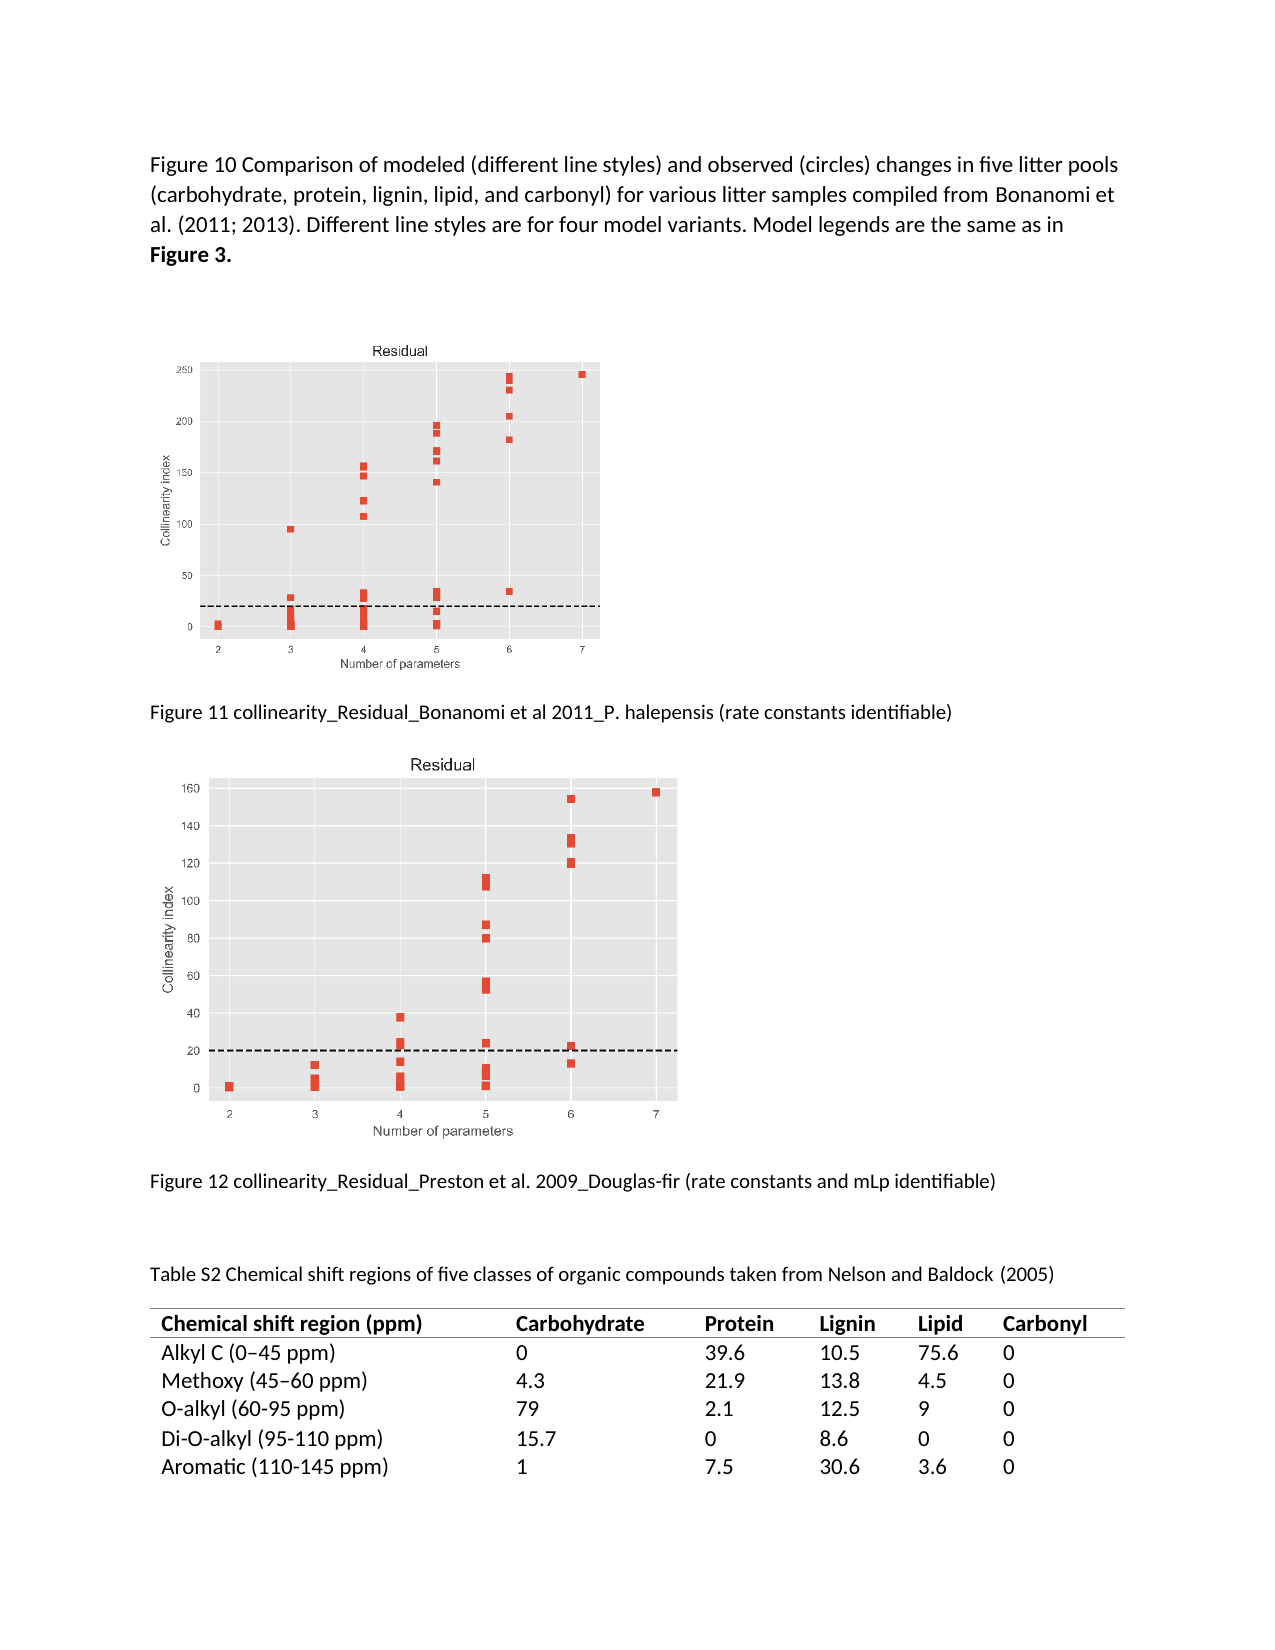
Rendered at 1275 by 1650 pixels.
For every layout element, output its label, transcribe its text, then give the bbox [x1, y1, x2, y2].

picture [150, 745, 690, 1150]
table_cell 0 [907, 1424, 992, 1452]
table_cell O-alkyl (60-95 ppm) [150, 1394, 504, 1424]
table_cell 3.6 [907, 1452, 992, 1481]
table_header Protein [693, 1309, 808, 1337]
table_header Chemical shift region (ppm) [150, 1309, 504, 1337]
picture [150, 334, 611, 680]
table_cell 0 [992, 1366, 1125, 1394]
table_cell Aromatic (110-145 ppm) [150, 1452, 504, 1481]
table_cell 21.9 [693, 1366, 808, 1394]
table_cell 30.6 [808, 1452, 907, 1481]
table_header Lignin [808, 1309, 907, 1337]
table_cell 0 [992, 1338, 1125, 1366]
table_cell 0 [992, 1452, 1125, 1481]
table_cell 15.7 [505, 1424, 693, 1452]
table_cell 9 [907, 1394, 992, 1424]
table_cell 12.5 [808, 1394, 907, 1424]
table_cell 4.3 [505, 1366, 693, 1394]
table_cell Alkyl C (0–45 ppm) [150, 1338, 504, 1366]
table_cell 39.6 [693, 1338, 808, 1366]
table_cell 2.1 [693, 1394, 808, 1424]
table_cell 8.6 [808, 1424, 907, 1452]
table_cell 79 [505, 1394, 693, 1424]
table_cell 13.8 [808, 1366, 907, 1394]
table_cell 0 [693, 1424, 808, 1452]
table_header Carbohydrate [505, 1309, 693, 1337]
table_header Carbonyl [992, 1309, 1125, 1337]
table_cell Di-O-alkyl (95-110 ppm) [150, 1424, 504, 1452]
text Table S2 Chemical shift regions of five classes of organic compounds taken from Nelson and Baldock (2005) [150, 1261, 1125, 1287]
table_cell Methoxy (45–60 ppm) [150, 1366, 504, 1394]
table_cell 75.6 [907, 1338, 992, 1366]
table_cell 10.5 [808, 1338, 907, 1366]
table_cell 1 [505, 1452, 693, 1481]
table_cell 0 [992, 1394, 1125, 1424]
table_cell 0 [505, 1338, 693, 1366]
table_cell 7.5 [693, 1452, 808, 1481]
table_cell 0 [992, 1424, 1125, 1452]
table_cell 4.5 [907, 1366, 992, 1394]
table_header Lipid [907, 1309, 992, 1337]
